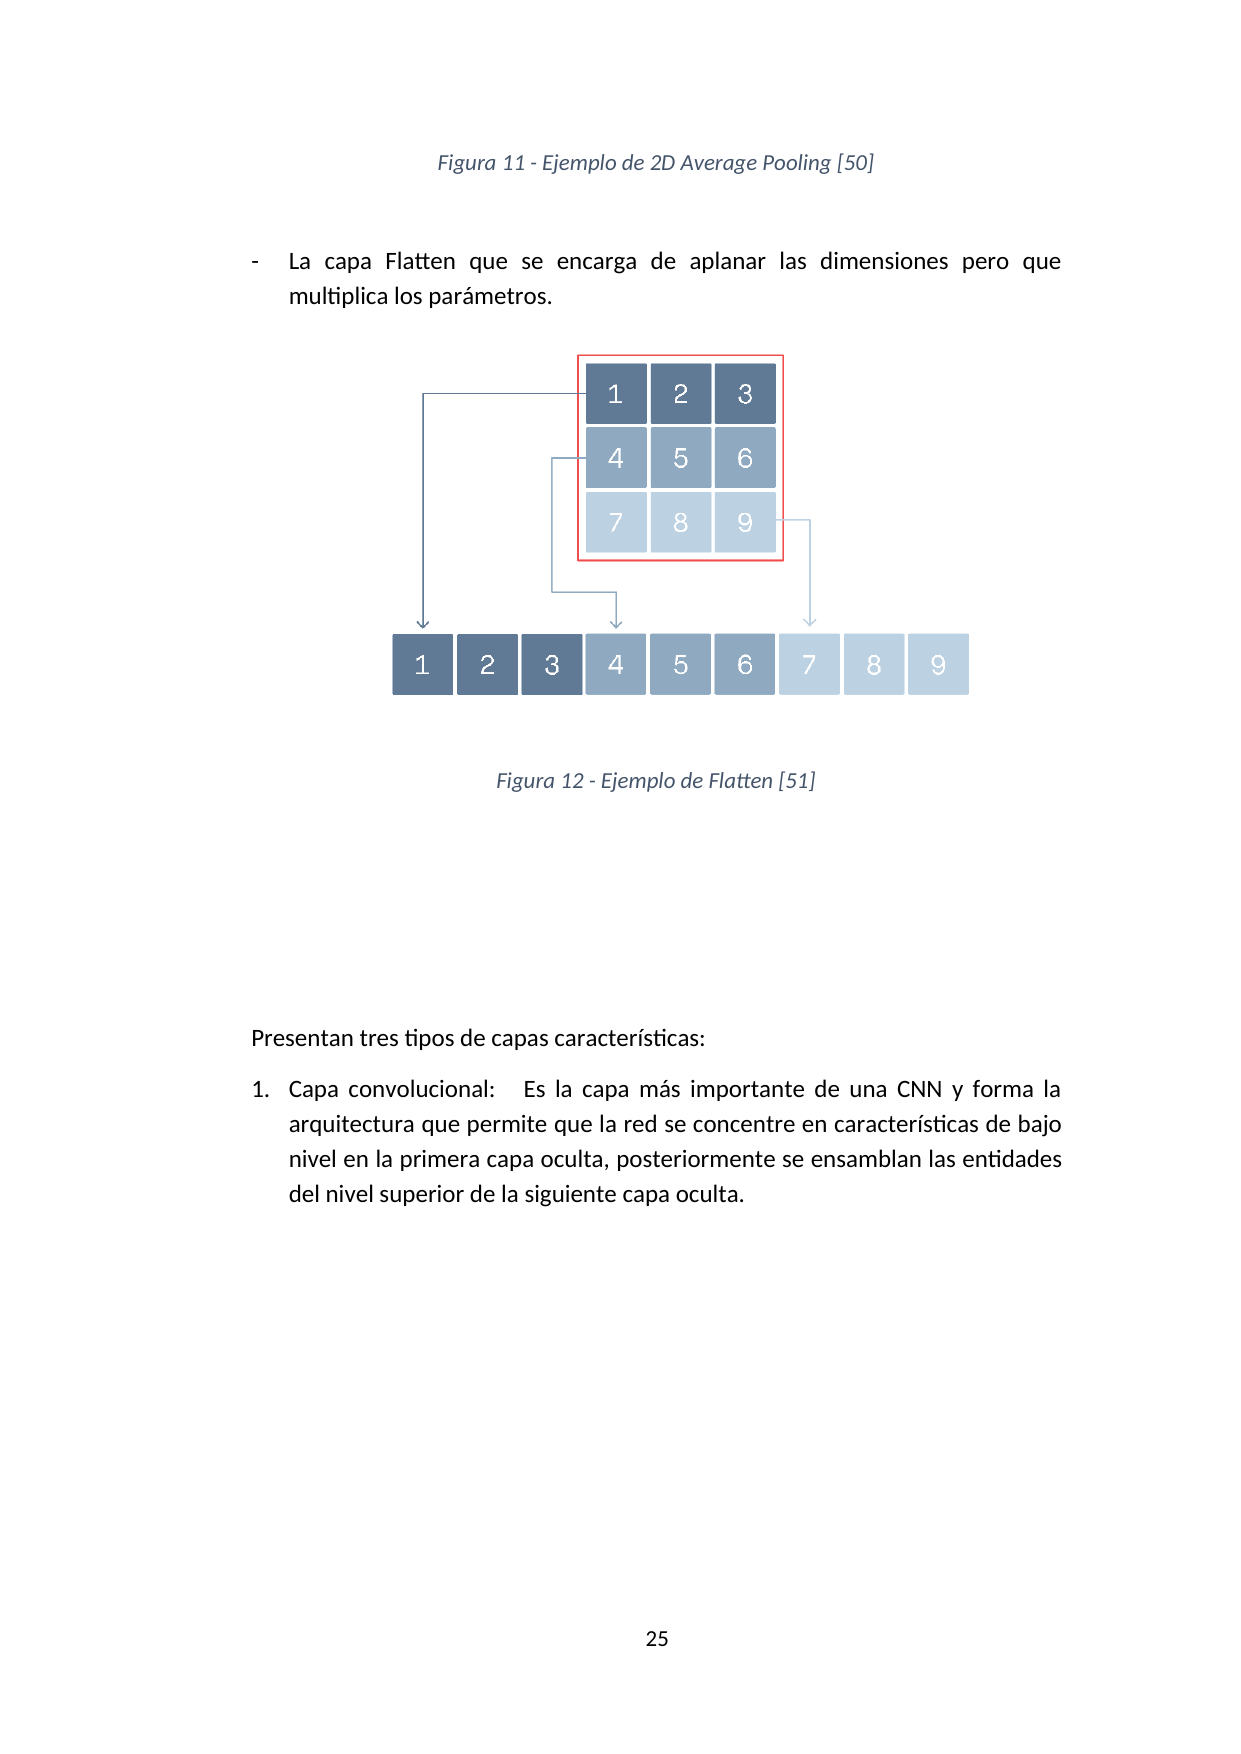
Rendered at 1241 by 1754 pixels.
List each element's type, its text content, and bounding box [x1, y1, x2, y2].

list La capa Flatten que se encarga de aplanar las dimensiones pero que multiplica los parámetros. [251, 245, 1063, 311]
list Capa convolucional: Es la capa más importante de una CNN y forma la arquitectura que permite que la red se concentre en características de bajo nivel en la primera capa oculta, posteriormente se ensamblan las entidades del nivel superior de la siguiente capa oculta. [251, 1073, 1063, 1209]
text Presentan tres tipos de capas características: [251, 1022, 1063, 1052]
picture [299, 315, 1064, 745]
